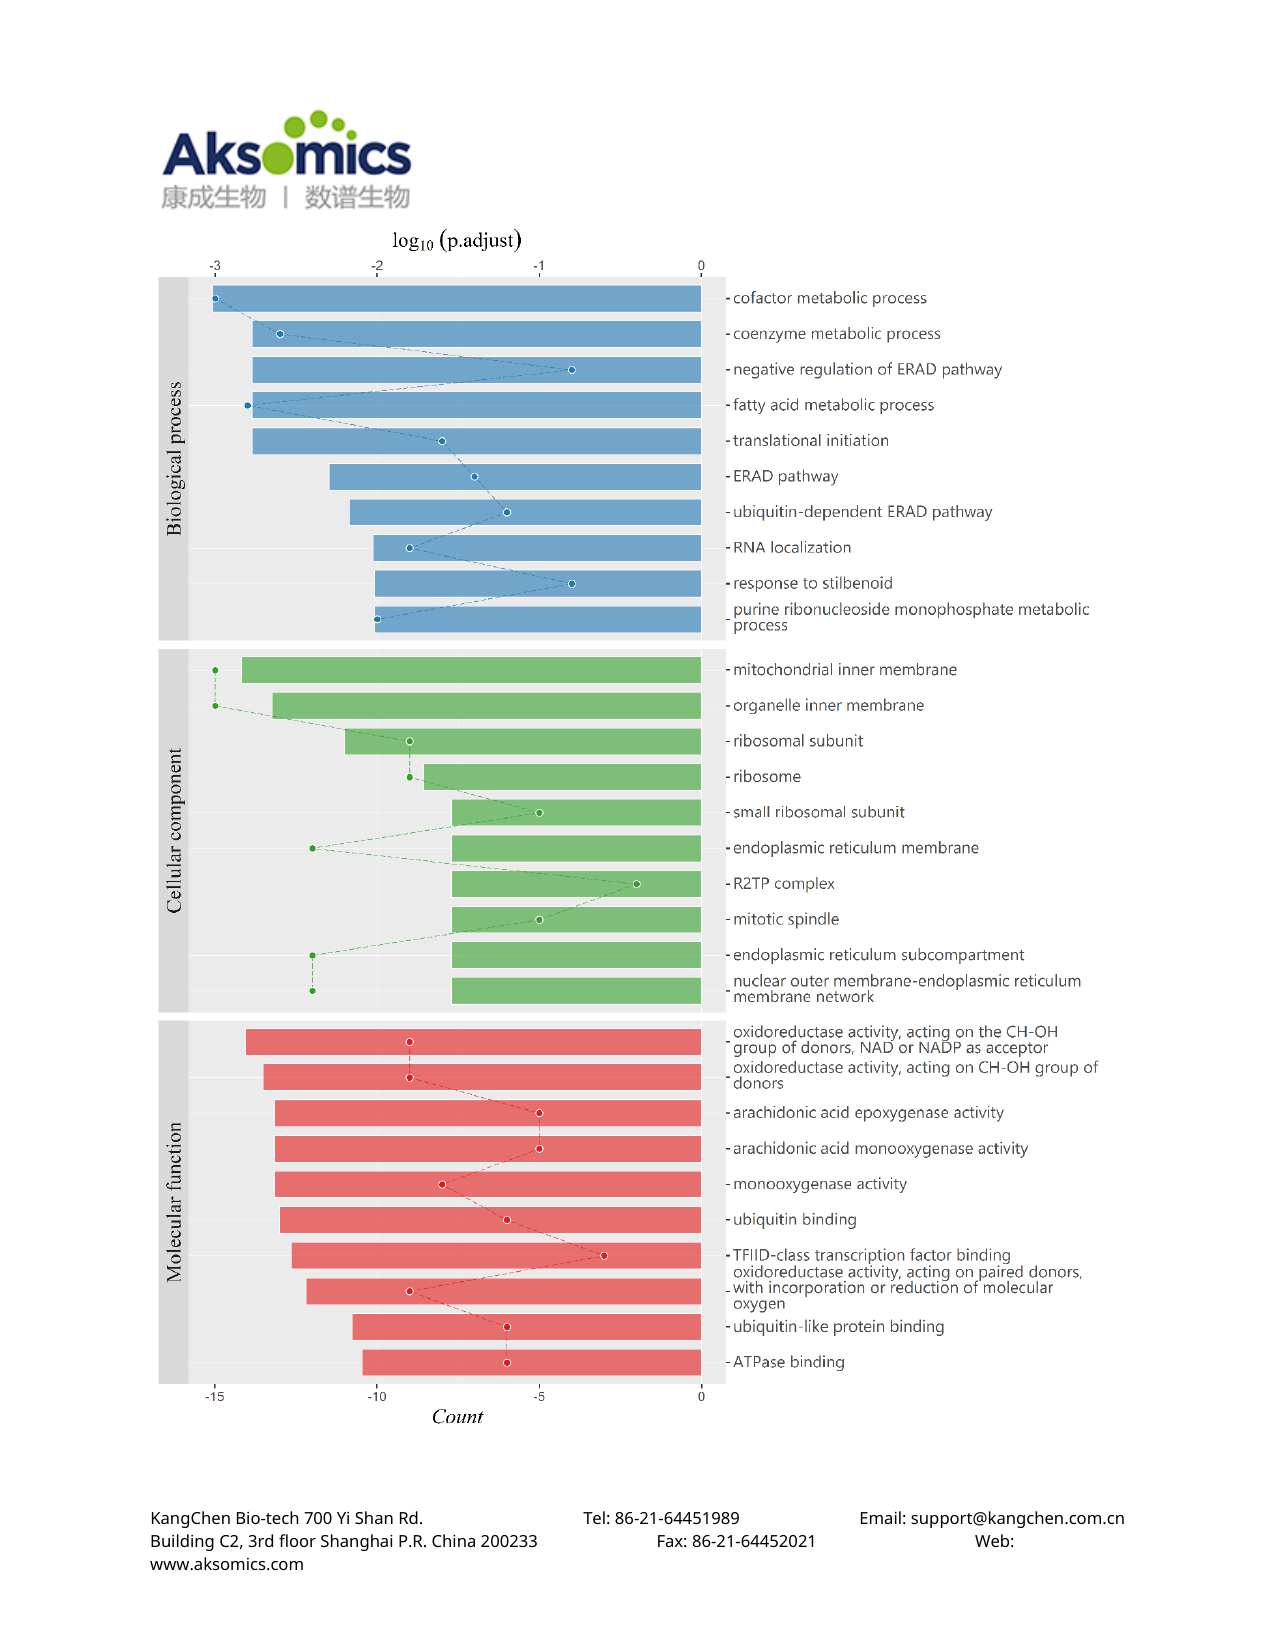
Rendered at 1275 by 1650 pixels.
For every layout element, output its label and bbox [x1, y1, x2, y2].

picture [150, 100, 1125, 1431]
